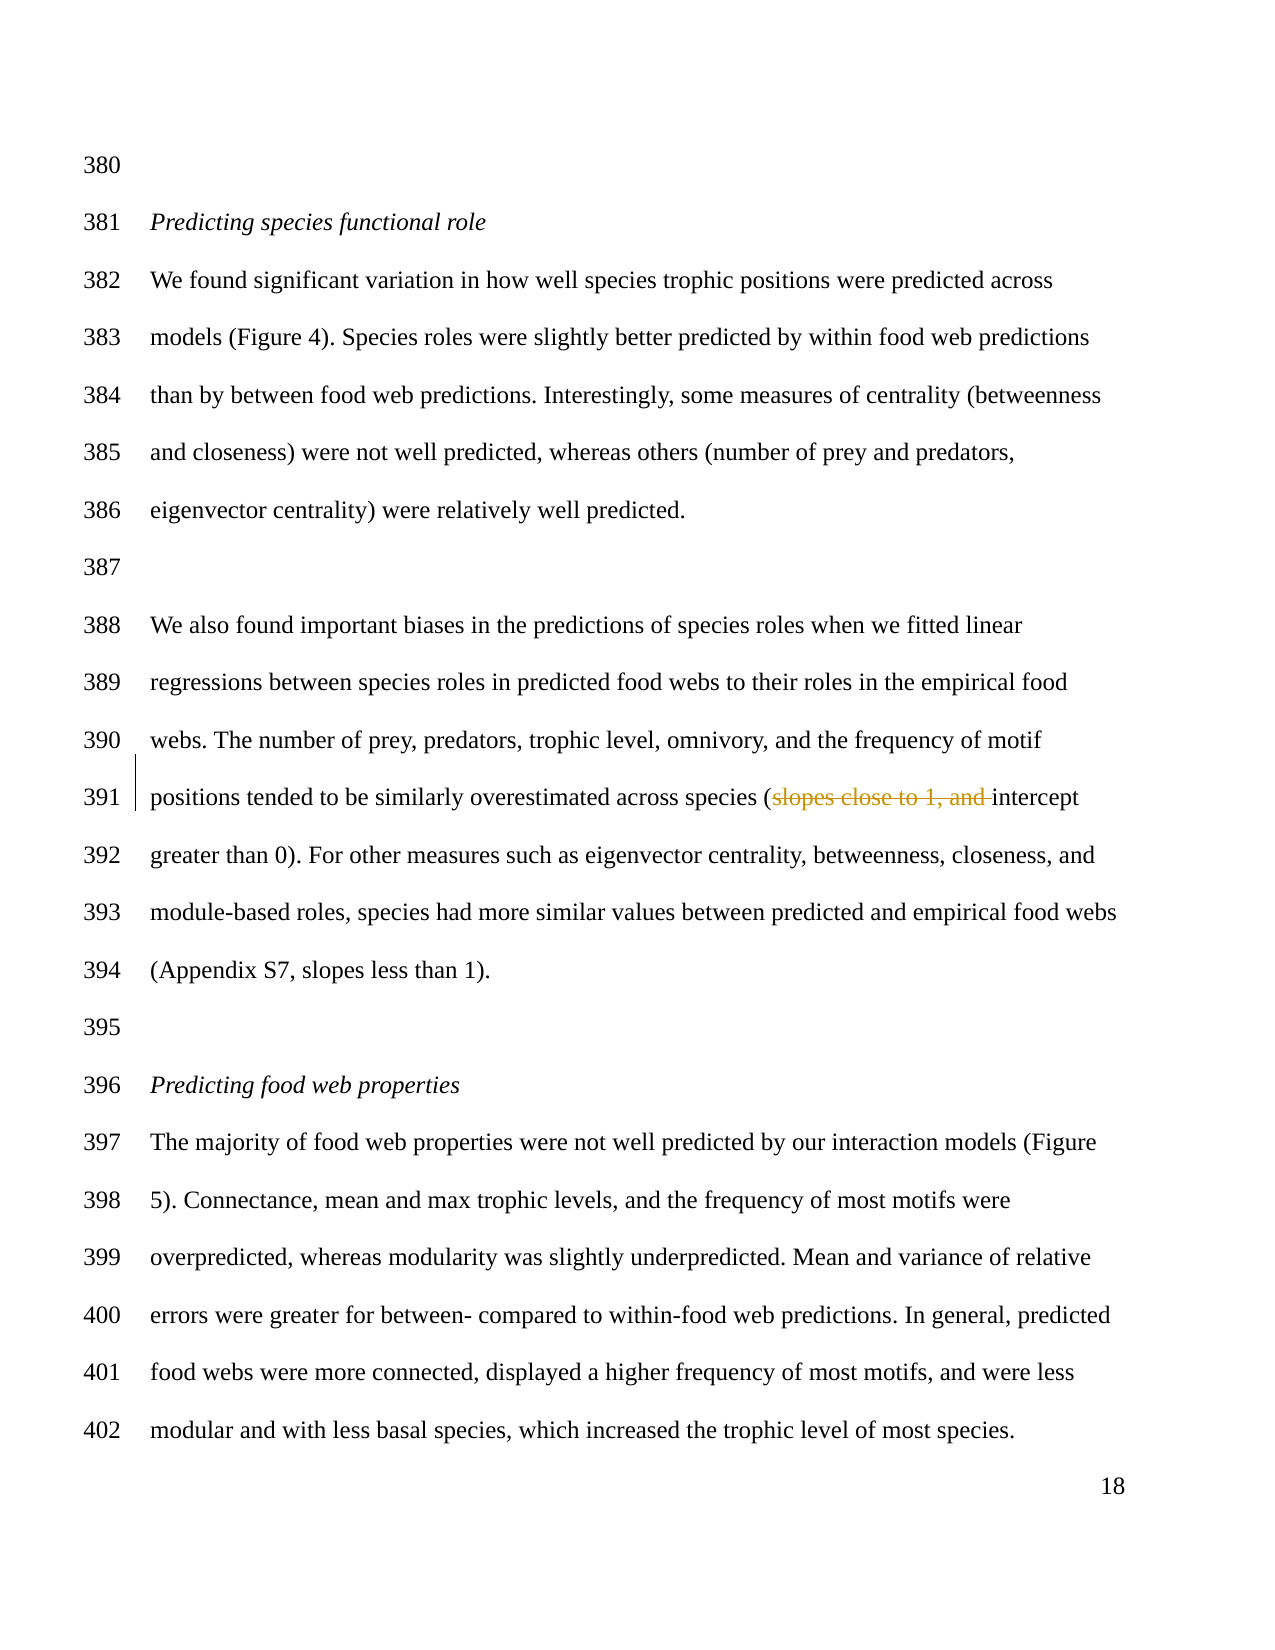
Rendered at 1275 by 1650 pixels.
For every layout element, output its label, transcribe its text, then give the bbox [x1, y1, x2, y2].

text Predicting food web properties [150, 1070, 1125, 1099]
text Predicting species functional role [150, 207, 1125, 236]
text We also found important biases in the predictions of species roles when we fitted linear regressions between species roles in predicted food webs to their roles in the empirical food webs. The number of prey, predators, trophic level, omnivory, and the frequency of motif positions tended to be similarly overestimated across species (intercept greater than 0). For other measures such as eigenvector centrality, betweenness, closeness, and module-based roles, species had more similar values between predicted and empirical food webs (Appendix S7, slopes less than 1). [150, 610, 1125, 984]
text The majority of food web properties were not well predicted by our interaction models (Figure 5). Connectance, mean and max trophic levels, and the frequency of most motifs were overpredicted, whereas modularity was slightly underpredicted. Mean and variance of relative errors were greater for between- compared to within-food web predictions. In general, predicted food webs were more connected, displayed a higher frequency of most motifs, and were less modular and with less basal species, which increased the trophic level of most species. [150, 1127, 1125, 1444]
text We found significant variation in how well species trophic positions were predicted across models (Figure 4). Species roles were slightly better predicted by within food web predictions than by between food web predictions. Interestingly, some measures of centrality (betweenness and closeness) were not well predicted, whereas others (number of prey and predators, eigenvector centrality) were relatively well predicted. [150, 265, 1125, 524]
